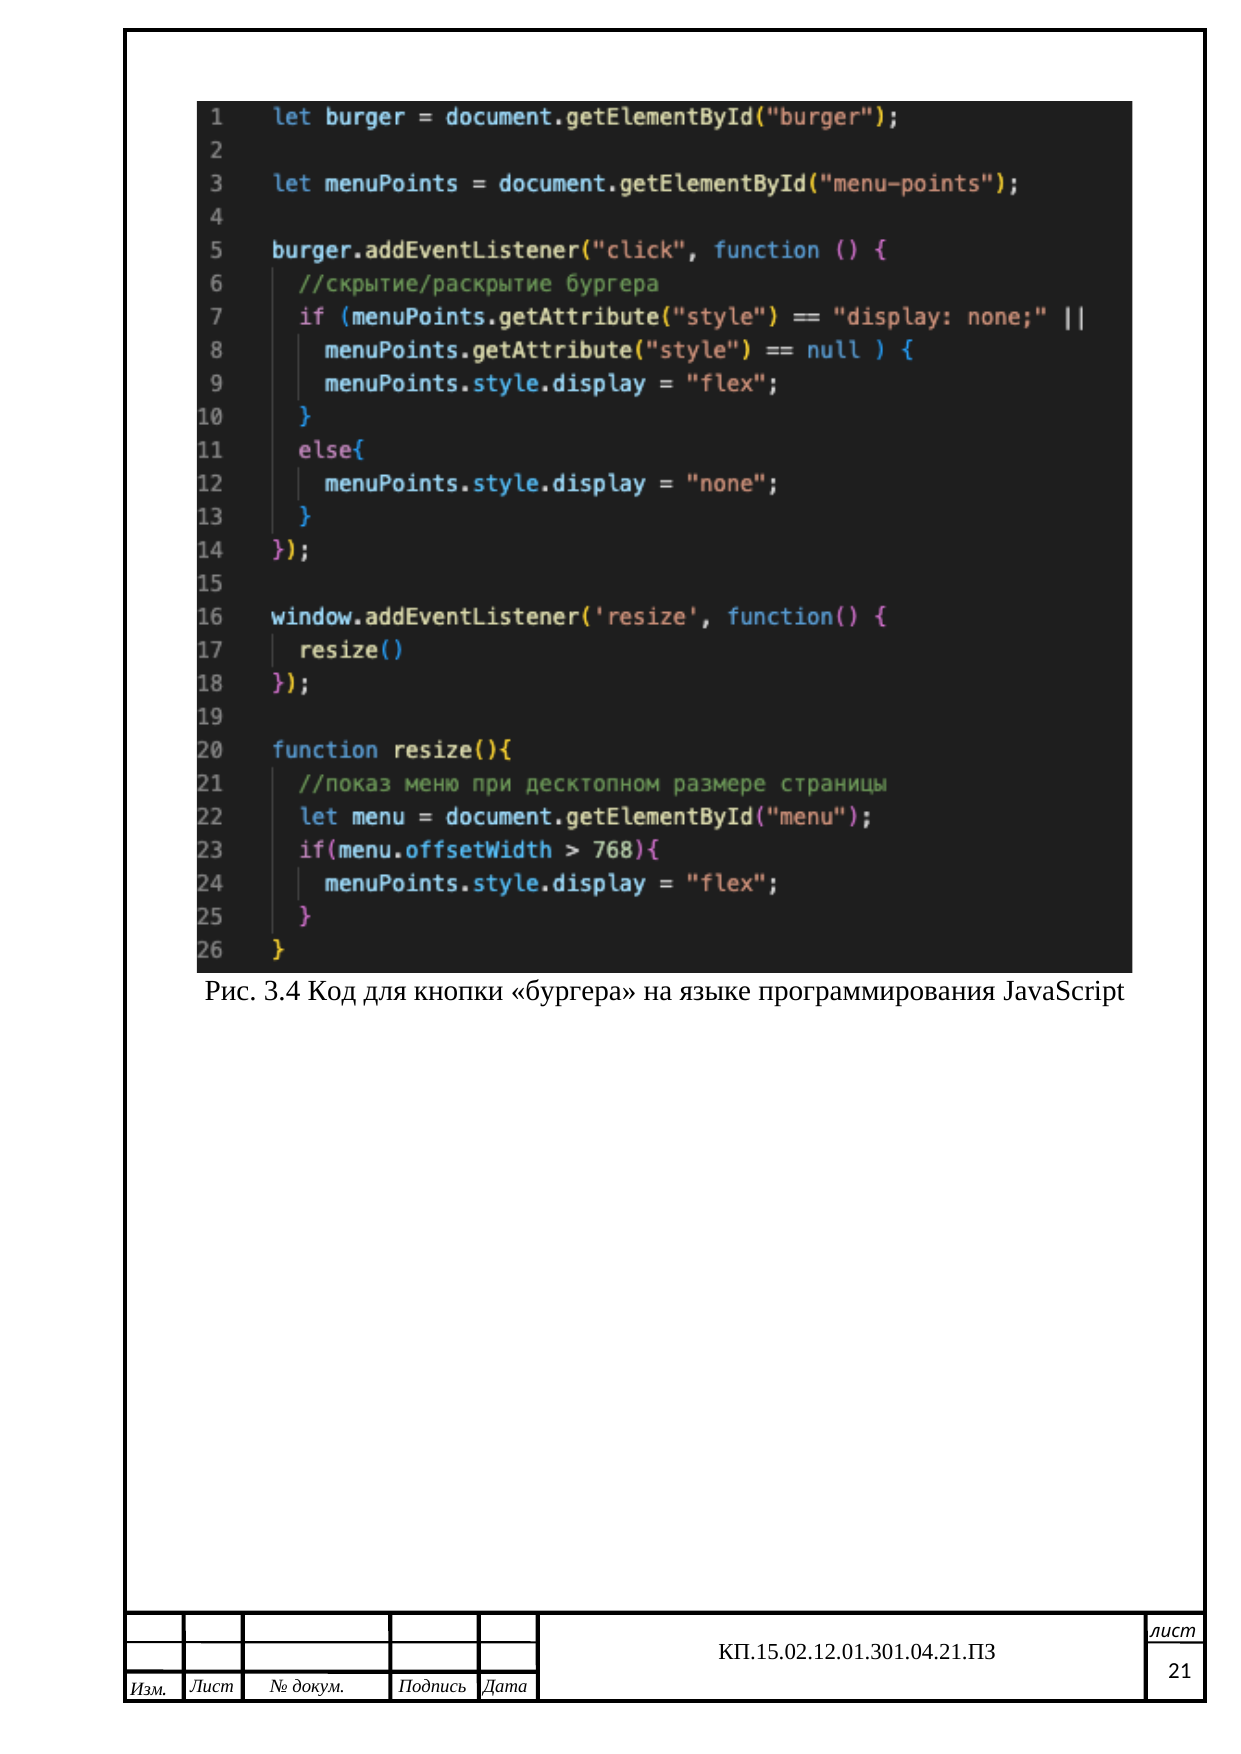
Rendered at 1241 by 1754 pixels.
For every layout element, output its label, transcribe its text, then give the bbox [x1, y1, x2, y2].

picture [196, 101, 1133, 973]
text Рис. 3.4 Код для кнопки «бургера» на языке программирования JavaScript [148, 973, 1181, 1006]
